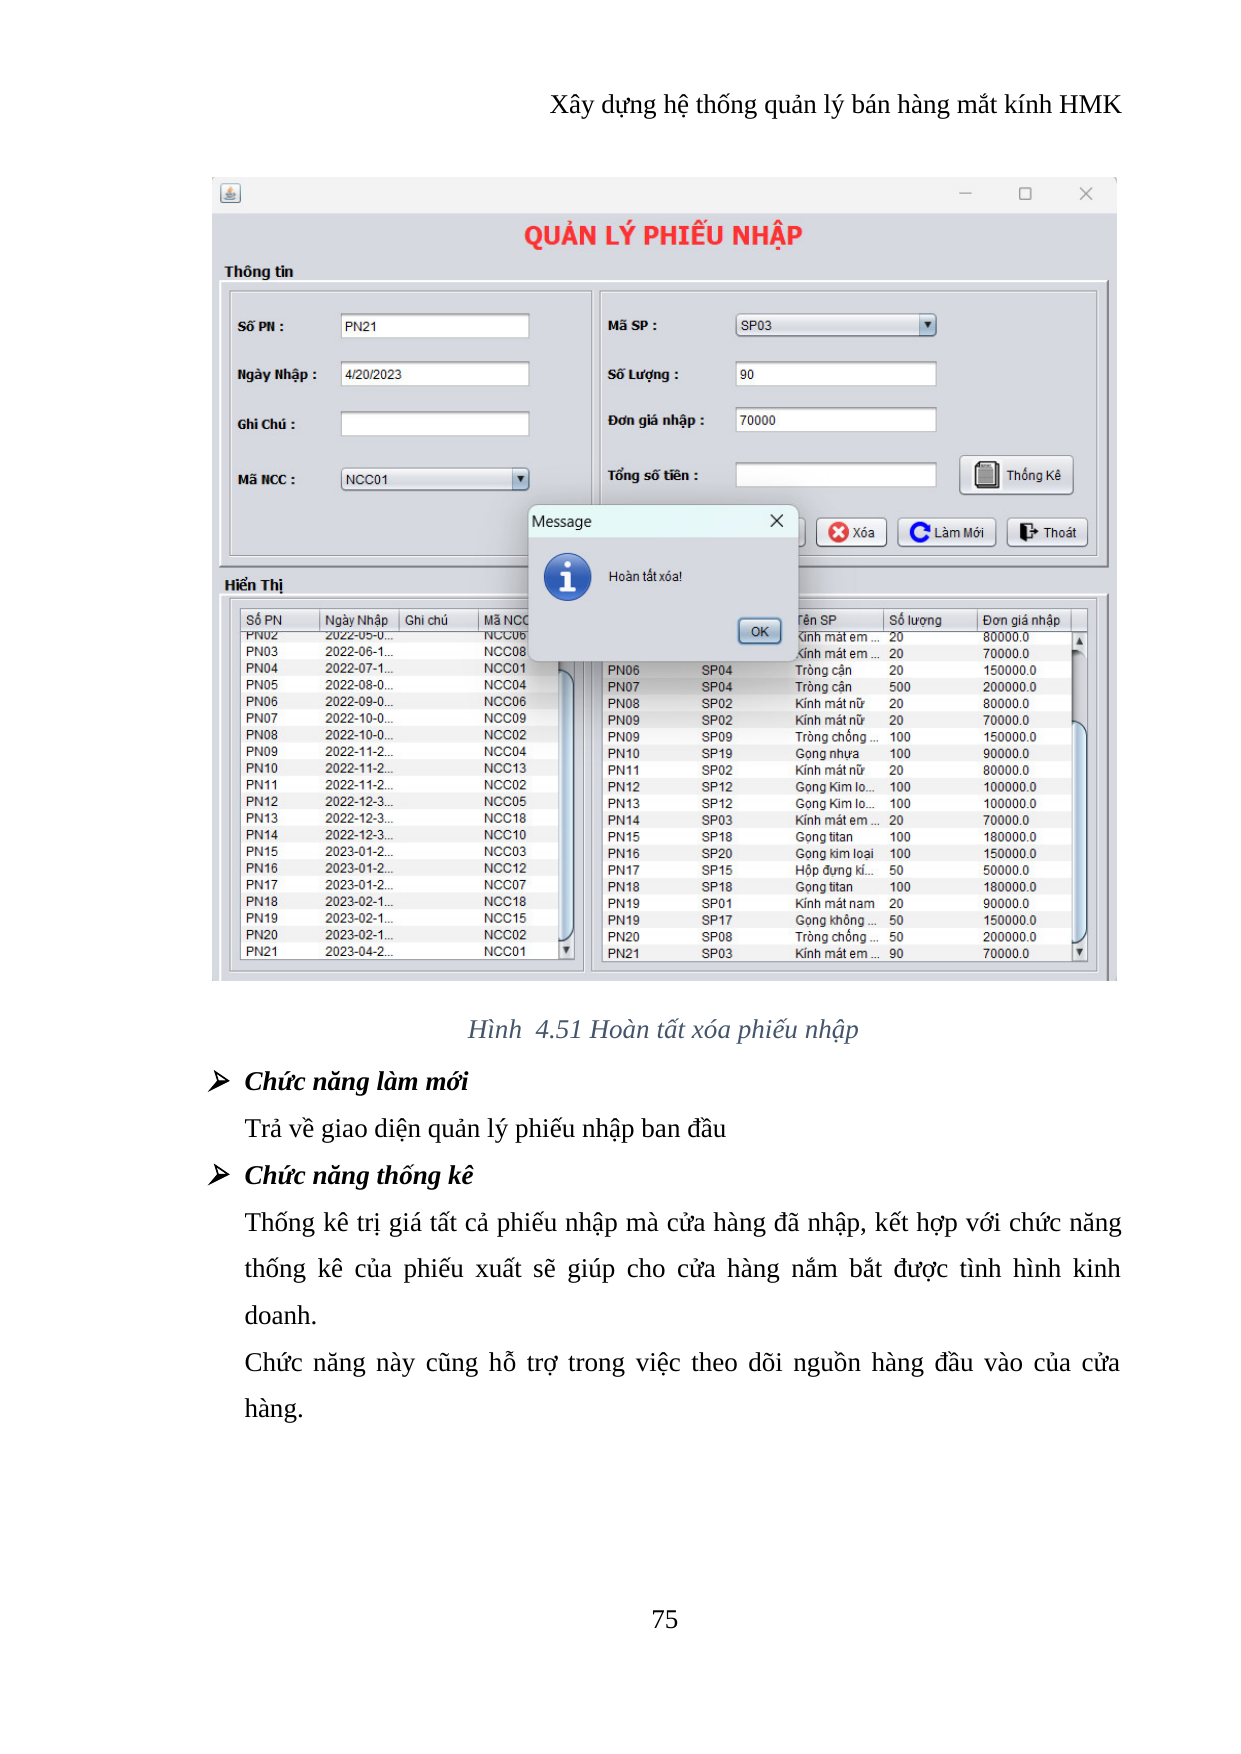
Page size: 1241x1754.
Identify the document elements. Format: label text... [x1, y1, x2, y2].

list Trả về giao diện quản lý phiếu nhập ban đầu [244, 1112, 1122, 1143]
list Chức năng thống kê [207, 1159, 1122, 1190]
list Chức năng này cũng hỗ trợ trong việc theo dõi nguồn hàng đầu vào của cửa hàng. [244, 1346, 1122, 1423]
list Chức năng làm mới [207, 1065, 1122, 1096]
list Thống kê trị giá tất cả phiếu nhập mà cửa hàng đã nhập, kết hợp với chức năng thống kê của phiếu xuất sẽ giúp cho cửa hàng nắm bắt được tình hình kinh doanh. [244, 1206, 1122, 1330]
picture [212, 177, 1117, 981]
